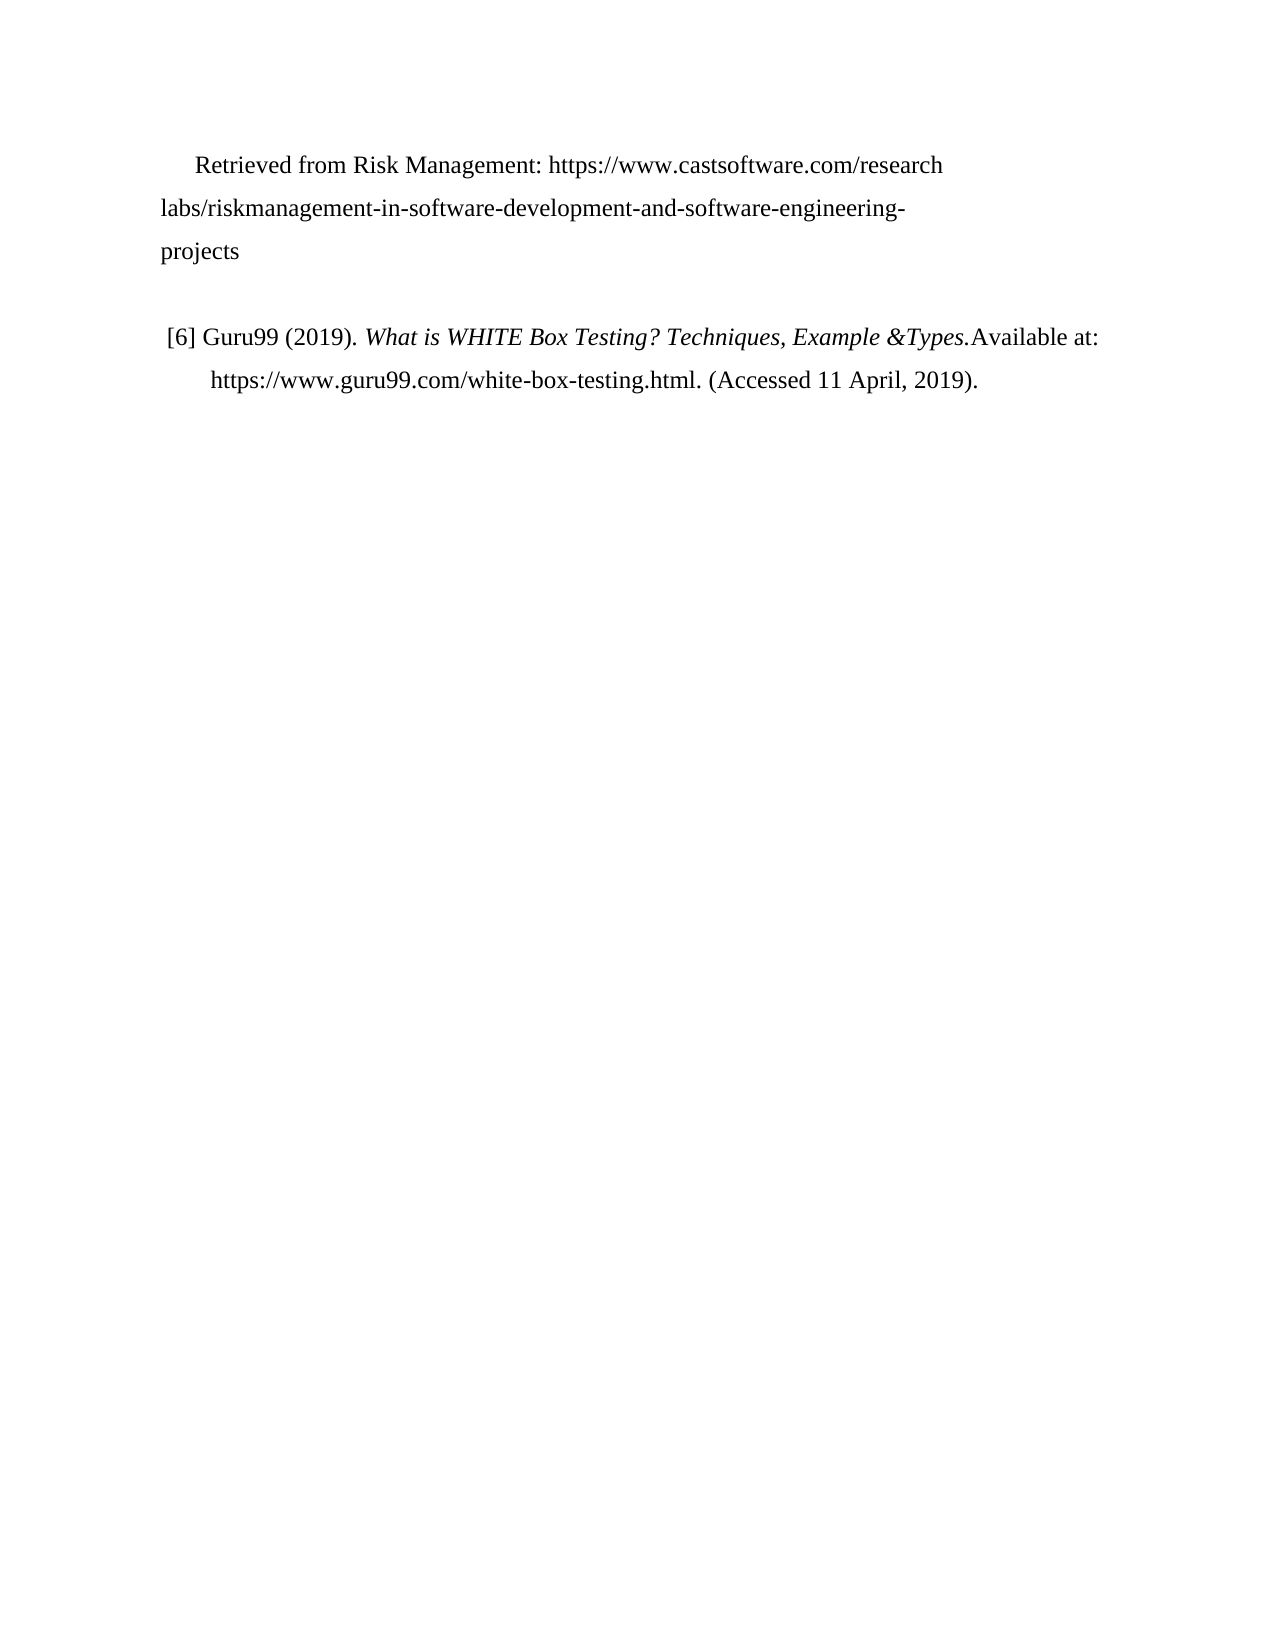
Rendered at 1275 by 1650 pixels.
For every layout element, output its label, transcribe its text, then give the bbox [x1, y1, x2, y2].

text Retrieved from Risk Management: https://www.castsoftware.com/research labs/riskmanagement-in-software-development-and-software-engineering-projects [160, 150, 955, 265]
list Guru99 (2019). What is WHITE Box Testing? Techniques, Example &Types.Available at: https://www.guru99.com/white-box-testing.html. (Accessed 11 April, 2019). [167, 322, 1113, 394]
